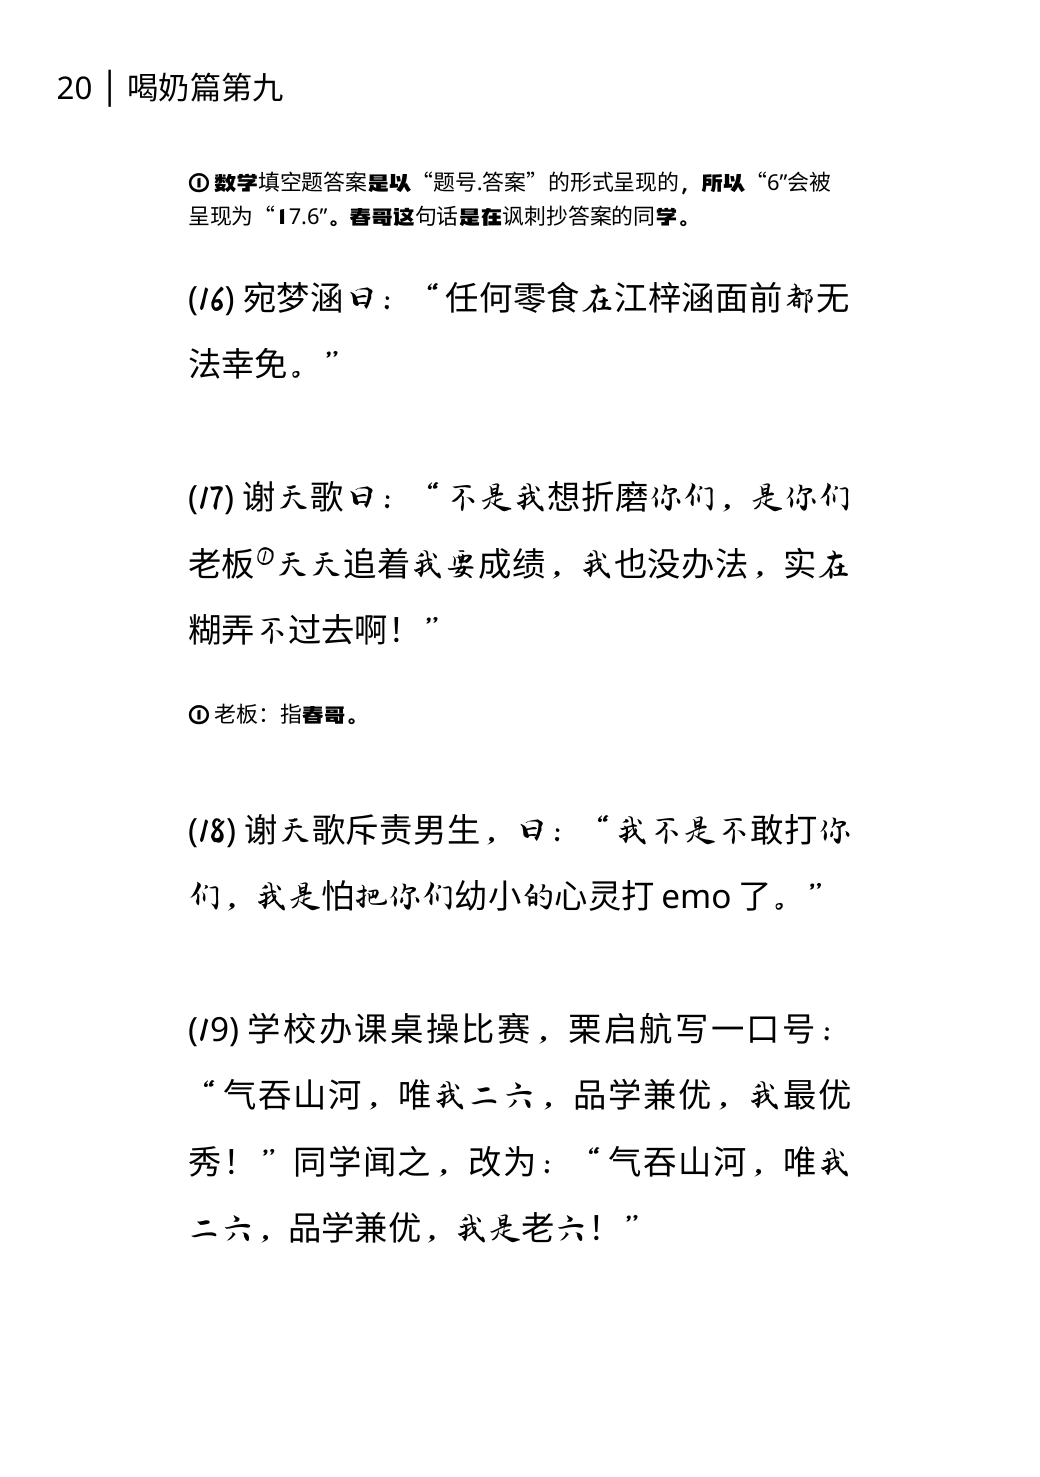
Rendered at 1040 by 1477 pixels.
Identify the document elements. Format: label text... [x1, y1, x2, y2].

list 谢天歌曰：“不是我想折磨你们，是你们老板①天天追着我要成绩，我也没办法，实在糊弄不过去啊！” [188, 466, 852, 665]
text ①老板：指春哥。 [188, 698, 852, 731]
text ①数学填空题答案是以“题号.答案”的形式呈现的，所以“6”会被呈现为“17.6”。春哥这句话是在讽刺抄答案的同学。 [188, 166, 852, 233]
list 谢天歌斥责男生，曰：“我不是不敢打你们，我是怕把你们幼小的心灵打emo了。” [188, 798, 852, 931]
list 学校办课桌操比赛，栗启航写一口号：“气吞山河，唯我二六，品学兼优，我最优秀！”同学闻之，改为：“气吞山河，唯我二六，品学兼优，我是老六！” [188, 997, 852, 1263]
list 宛梦涵曰：“任何零食在江梓涵面前都无法幸免。” [188, 266, 852, 399]
